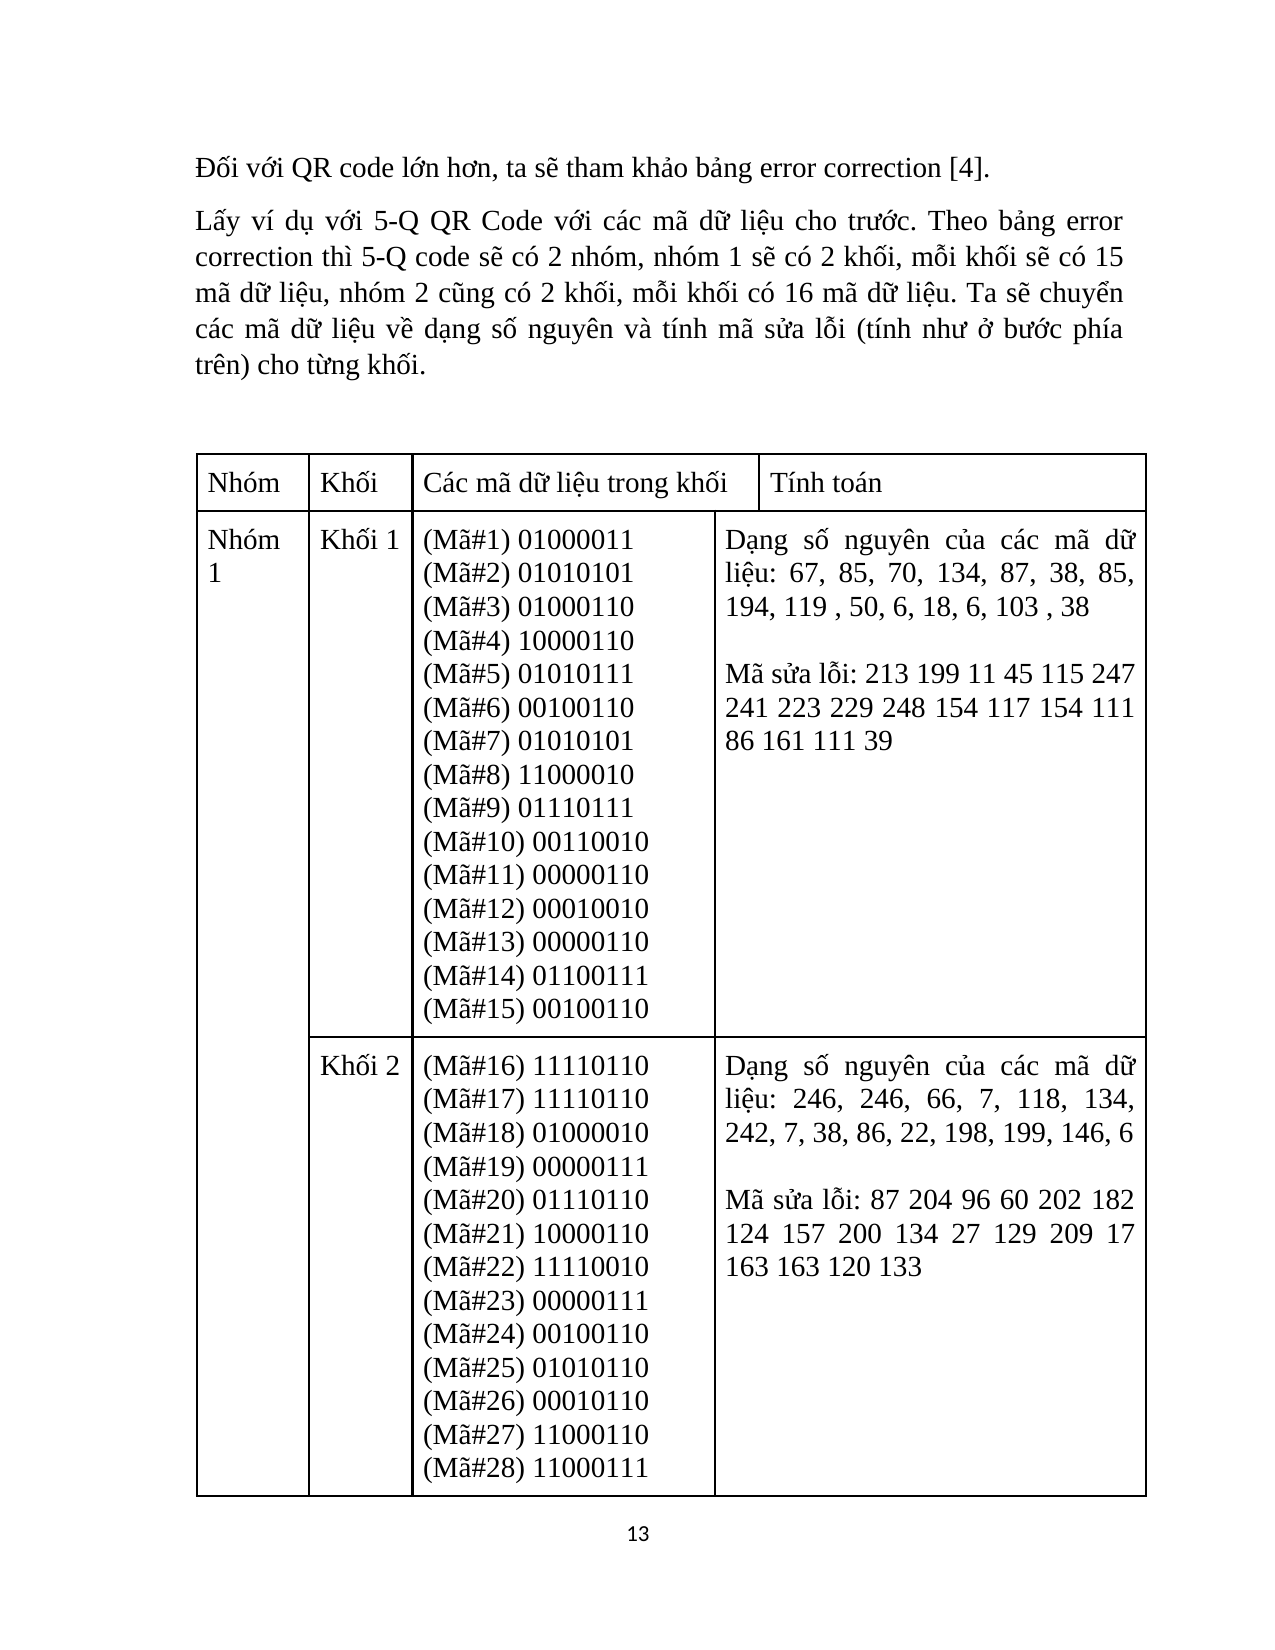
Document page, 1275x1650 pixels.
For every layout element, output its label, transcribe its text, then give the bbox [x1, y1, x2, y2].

table_header Nhóm [198, 455, 308, 509]
table_header Các mã dữ liệu trong khối [414, 455, 758, 509]
table_cell Khối 1 [310, 512, 411, 1036]
table_cell Khối 2 [310, 1038, 411, 1494]
table_cell [198, 1038, 308, 1494]
text Đối với QR code lớn hơn, ta sẽ tham khảo bảng error correction [4]. [195, 150, 1125, 183]
table_cell (Mã#1) 01000011 (Mã#2) 01010101 (Mã#3) 01000110 (Mã#4) 10000110 (Mã#5) 01010111 (Mã#6) 00100110 (Mã#7) 01010101 (Mã#8) 11000010 (Mã#9) 01110111 (Mã#10) 00110010 (Mã#11) 00000110 (Mã#12) 00010010 (Mã#13) 00000110 (Mã#14) 01100111 (Mã#15) 00100110 [414, 512, 714, 1036]
text Lấy ví dụ với 5-Q QR Code với các mã dữ liệu cho trước. Theo bảng error correction thì 5-Q code sẽ có 2 nhóm, nhóm 1 sẽ có 2 khối, mỗi khối sẽ có 15 mã dữ liệu, nhóm 2 cũng có 2 khối, mỗi khối có 16 mã dữ liệu. Ta sẽ chuyển các mã dữ liệu về dạng số nguyên và tính mã sửa lỗi (tính như ở bước phía trên) cho từng khối. [195, 203, 1125, 381]
table_cell Nhóm 1 [198, 512, 308, 1036]
table_header Khối [310, 455, 411, 509]
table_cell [716, 1038, 1145, 1494]
table_header Tính toán [760, 455, 1145, 509]
table_cell Dạng số nguyên của các mã dữ liệu: 67, 85, 70, 134, 87, 38, 85, 194, 119 , 50, 6, 18, 6, 103 , 38 Mã sửa lỗi: 213 199 11 45 115 247 241 223 229 248 154 117 154 111 86 161 111 39 [716, 512, 1145, 1036]
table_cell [414, 1038, 714, 1494]
